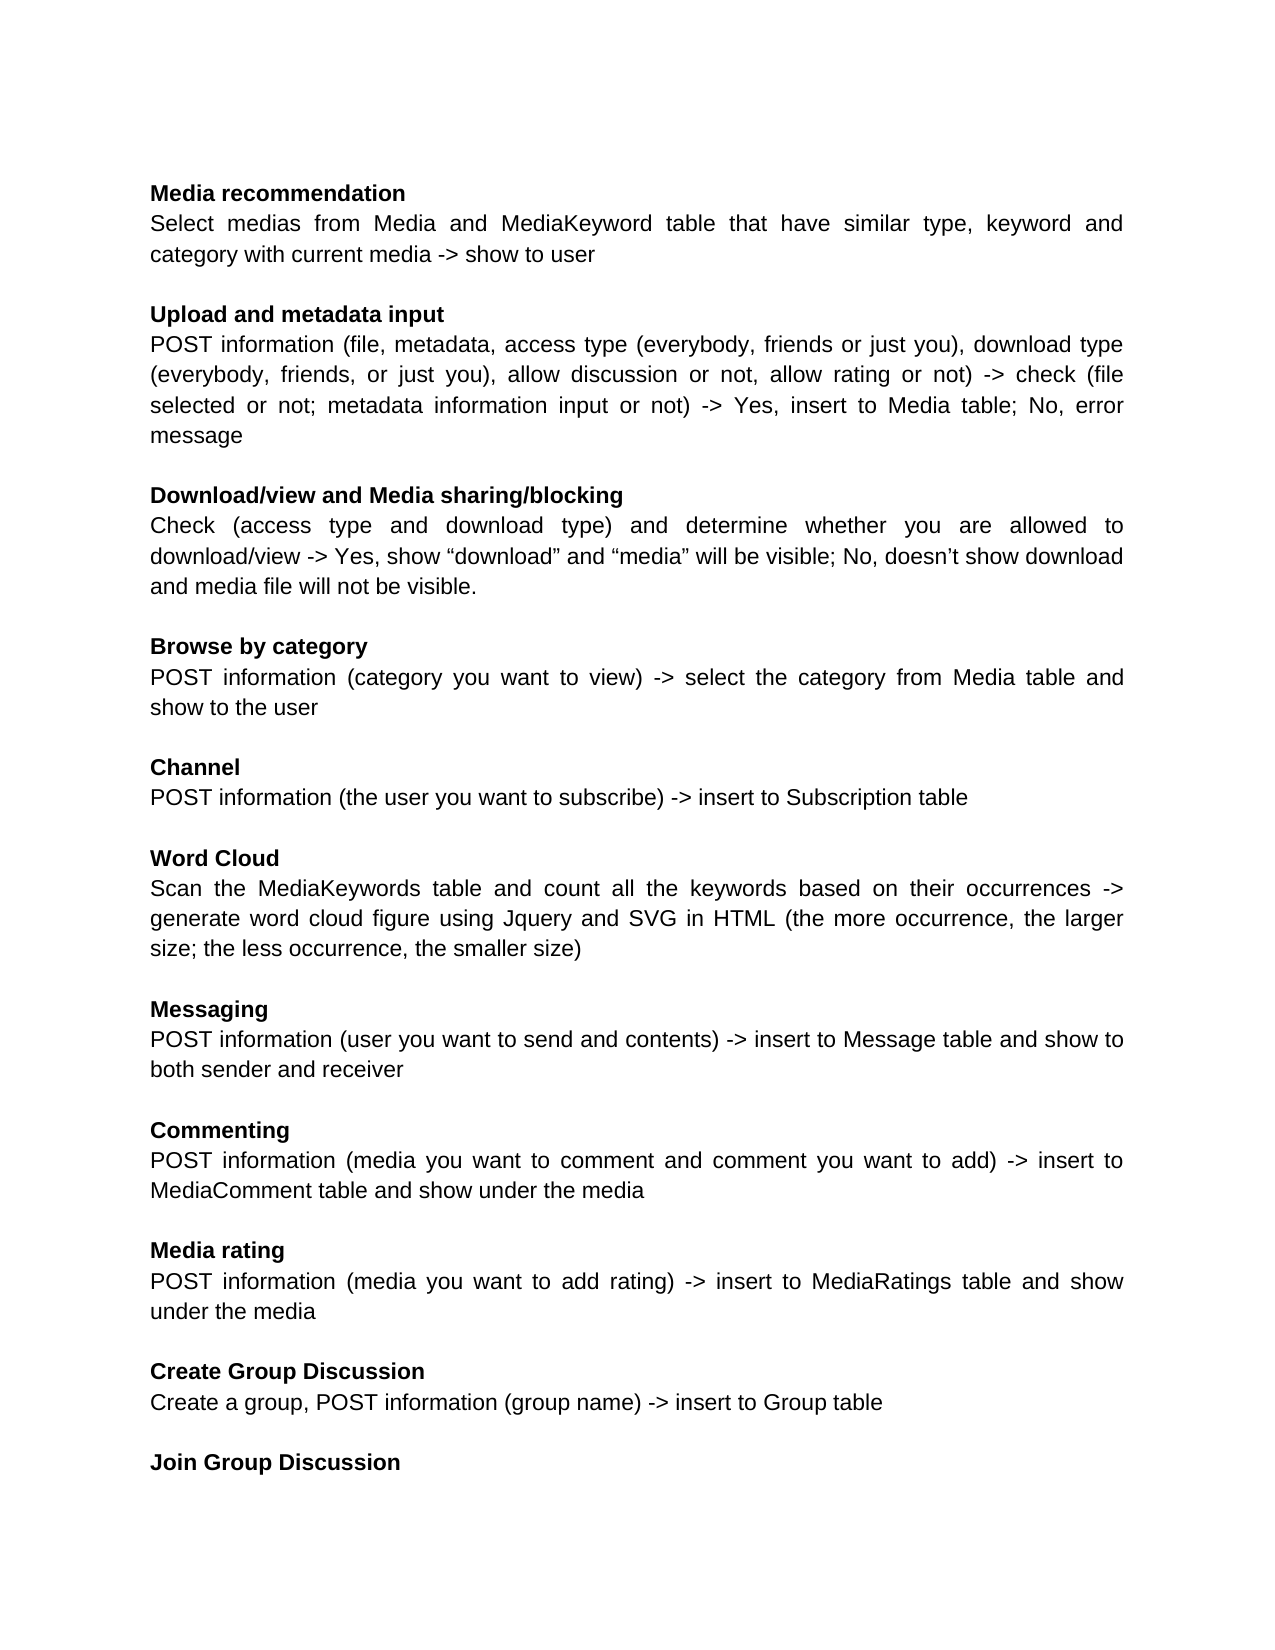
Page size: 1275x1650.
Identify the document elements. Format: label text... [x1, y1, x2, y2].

text Word Cloud [150, 845, 1125, 871]
text POST information (category you want to view) -> select the category from Media table and show to the user [150, 663, 1125, 720]
text Check (access type and download type) and determine whether you are allowed to download/view -> Yes, show “download” and “media” will be visible; No, doesn’t show download and media file will not be visible. [150, 512, 1125, 599]
text Media rating [150, 1237, 1125, 1264]
text POST information (file, metadata, access type (everybody, friends or just you), download type (everybody, friends, or just you), allow discussion or not, allow rating or not) -> check (file selected or not; metadata information input or not) -> Yes, insert to Media table; No, error message [150, 331, 1125, 448]
text POST information (user you want to send and contents) -> insert to Message table and show to both sender and receiver [150, 1026, 1125, 1083]
text Commenting [150, 1117, 1125, 1143]
text Scan the MediaKeywords table and count all the keywords based on their occurrences -> generate word cloud figure using Jquery and SVG in HTML (the more occurrence, the larger size; the less occurrence, the smaller size) [150, 875, 1125, 962]
text Join Group Discussion [150, 1449, 1125, 1475]
text Create a group, POST information (group name) -> insert to Group table [150, 1388, 1125, 1415]
text Create Group Discussion [150, 1358, 1125, 1385]
text Select medias from Media and MediaKeyword table that have similar type, keyword and category with current media -> show to user [150, 210, 1125, 267]
text POST information (media you want to comment and comment you want to add) -> insert to MediaComment table and show under the media [150, 1147, 1125, 1203]
text POST information (the user you want to subscribe) -> insert to Subscription table [150, 784, 1125, 811]
text Messaging [150, 996, 1125, 1022]
text Upload and metadata input [150, 301, 1125, 327]
text Browse by category [150, 633, 1125, 660]
text POST information (media you want to add rating) -> insert to MediaRatings table and show under the media [150, 1268, 1125, 1324]
text Media recommendation [150, 180, 1125, 207]
text Download/view and Media sharing/blocking [150, 482, 1125, 509]
text Channel [150, 754, 1125, 781]
